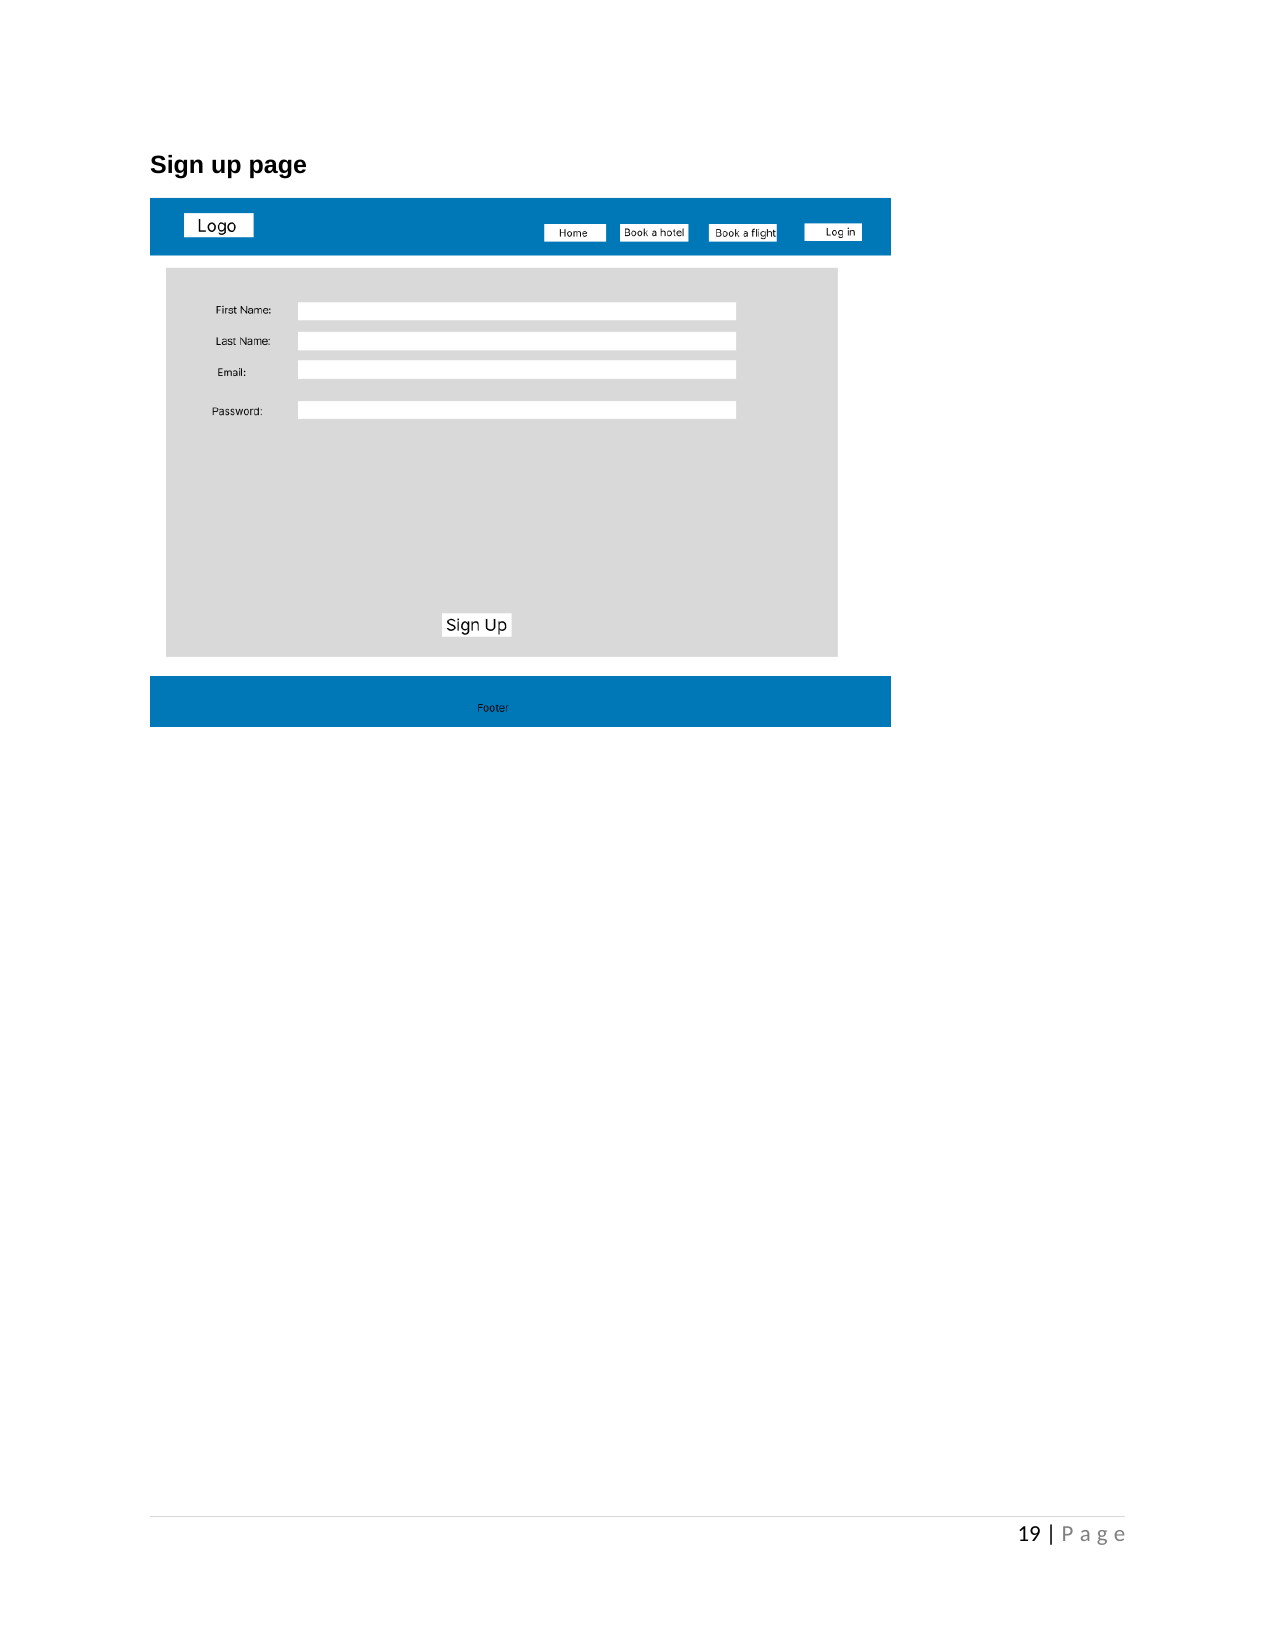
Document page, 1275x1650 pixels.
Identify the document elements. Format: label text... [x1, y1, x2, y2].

picture [150, 256, 891, 675]
picture [545, 225, 606, 241]
picture [709, 225, 776, 241]
picture [621, 225, 688, 241]
picture [805, 224, 861, 240]
picture [185, 214, 253, 237]
text Sign up page [150, 150, 1125, 179]
